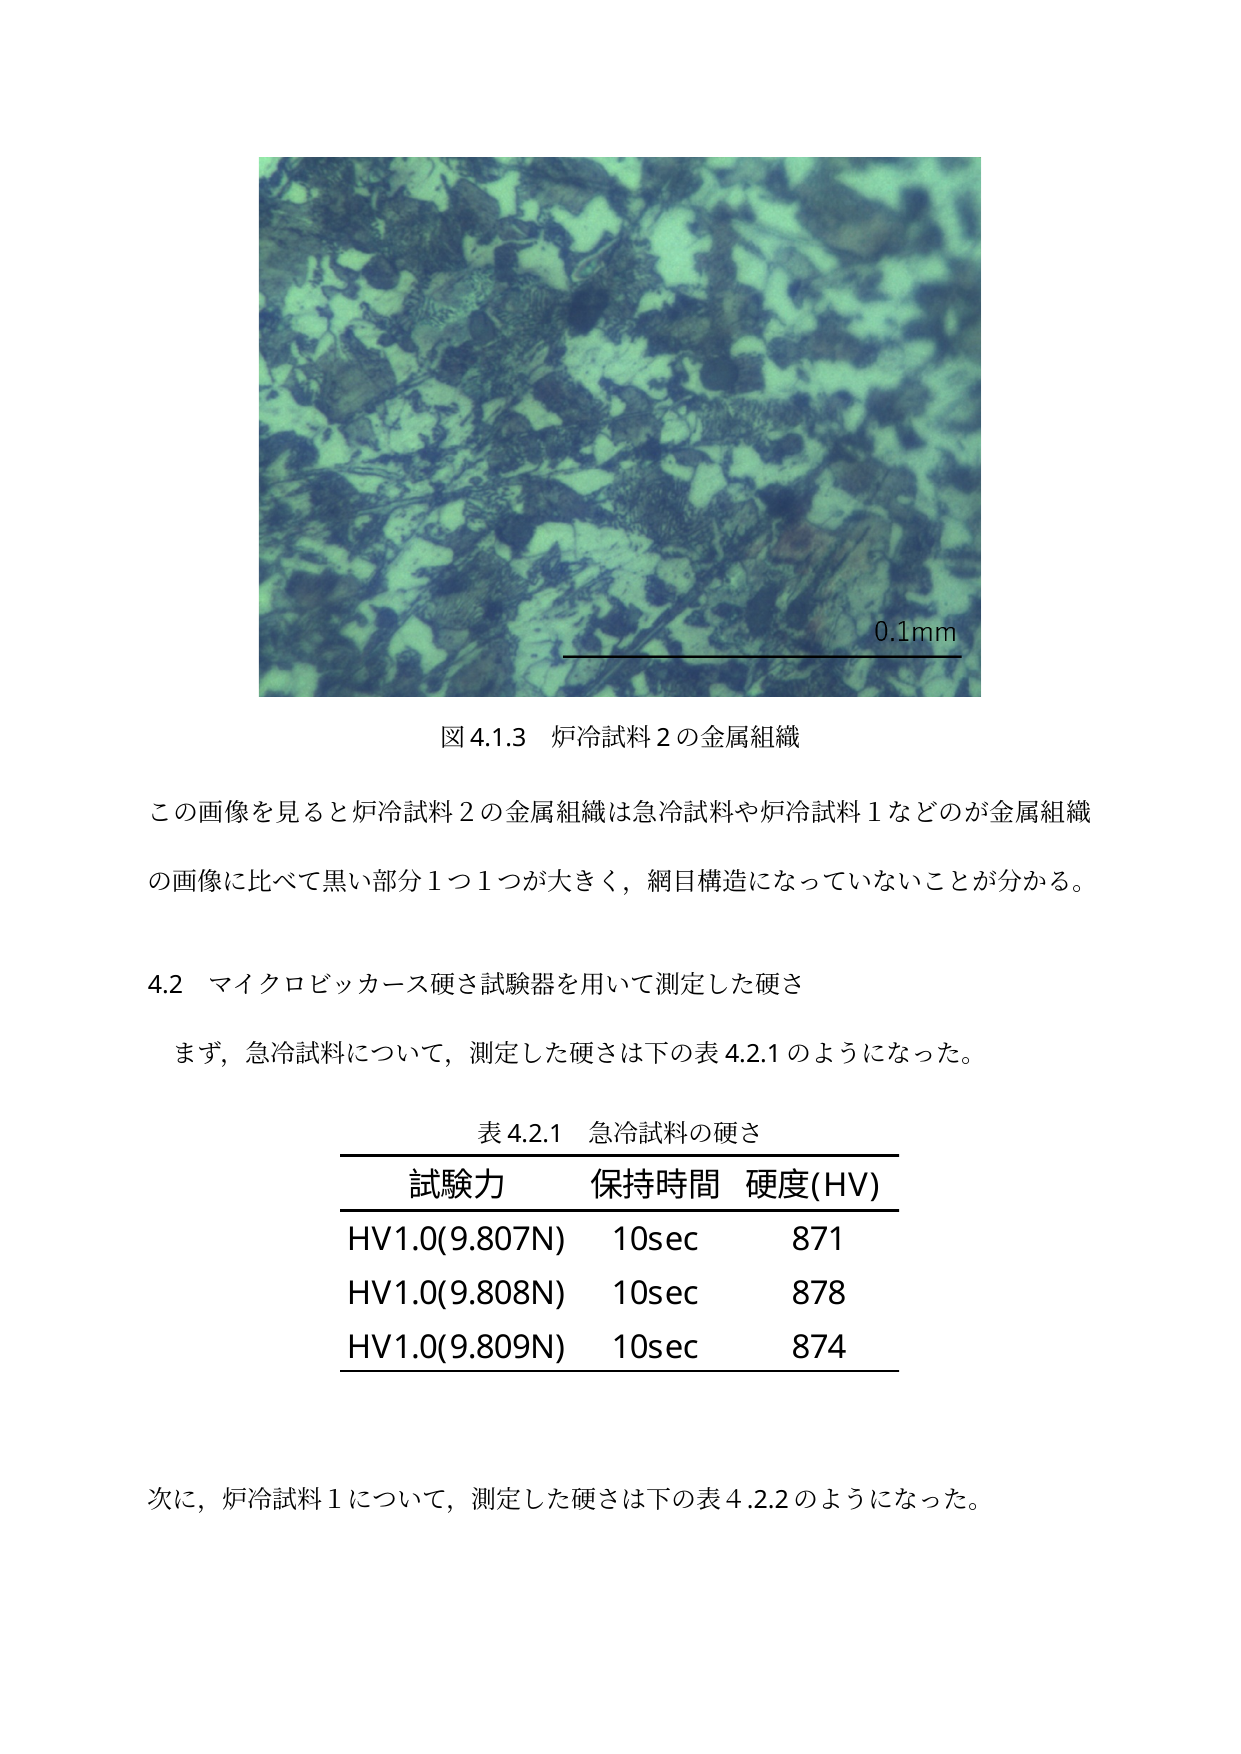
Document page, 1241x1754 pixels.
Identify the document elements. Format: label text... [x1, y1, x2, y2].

text この画像を見ると炉冷試料２の金属組織は急冷試料や炉冷試料１などのが金属組織の画像に比べて黒い部分１つ１つが大きく，網目構造になっていないことが分かる。 [148, 776, 1092, 914]
text 4.2 マイクロビッカース硬さ試験器を用いて測定した硬さ [148, 948, 1092, 1017]
text 次に，炉冷試料１について，測定した硬さは下の表４.2.2のようになった。 [148, 1464, 1092, 1532]
text まず，急冷試料について，測定した硬さは下の表4.2.1のようになった。 [148, 1017, 1092, 1086]
picture [258, 157, 982, 697]
